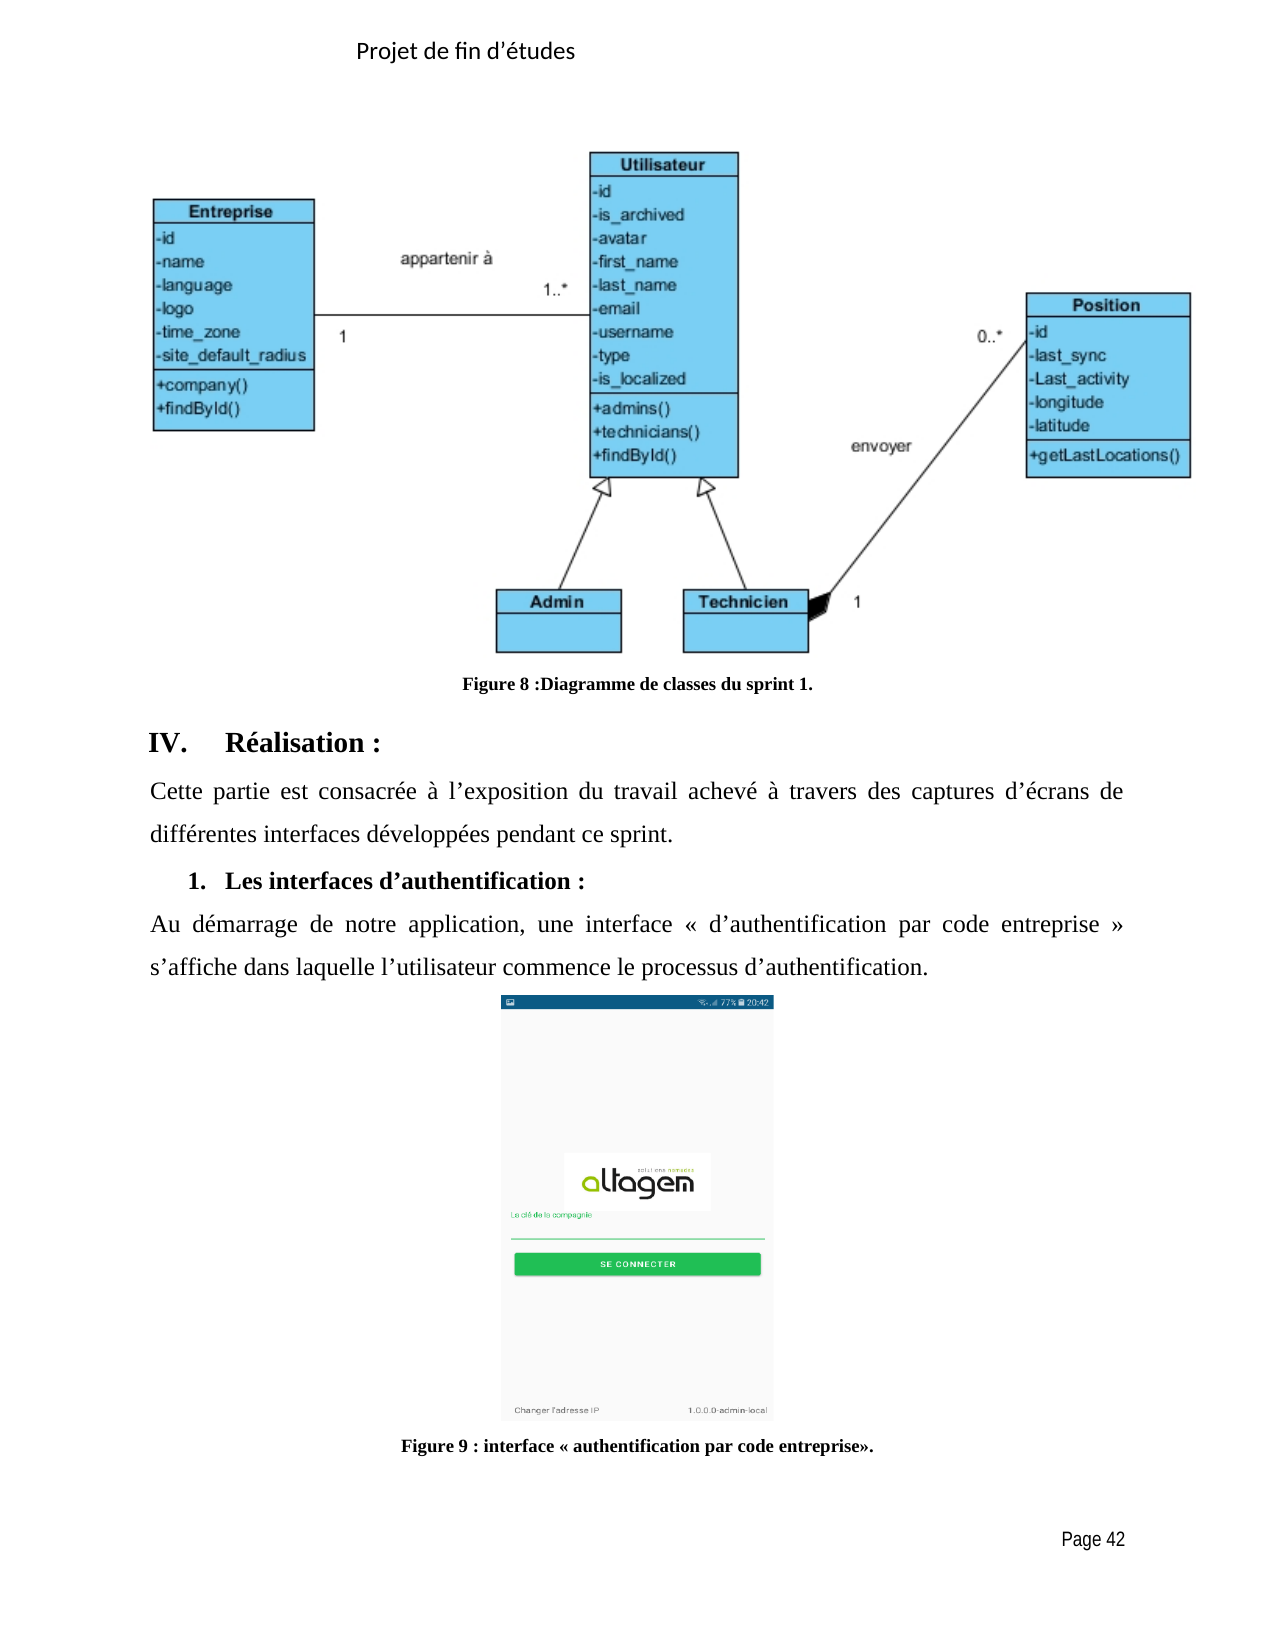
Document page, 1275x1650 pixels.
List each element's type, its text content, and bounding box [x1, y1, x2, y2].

text Figure 9 : interface « authentification par code entreprise». [150, 1435, 1125, 1457]
text Cette partie est consacrée à l’exposition du travail achevé à travers des captures d’écrans de différentes interfaces développées pendant ce sprint. [150, 776, 1125, 848]
picture [501, 995, 774, 1421]
text Au démarrage de notre application, une interface « d’authentification par code entreprise » s’affiche dans laquelle l’utilisateur commence le processus d’authentification. [150, 909, 1125, 981]
picture [150, 150, 1196, 658]
text Figure 8 :Diagramme de classes du sprint 1. [150, 672, 1125, 694]
subtitle Réalisation : [187, 726, 1125, 759]
subtitle Les interfaces d’authentification : [187, 866, 1125, 895]
